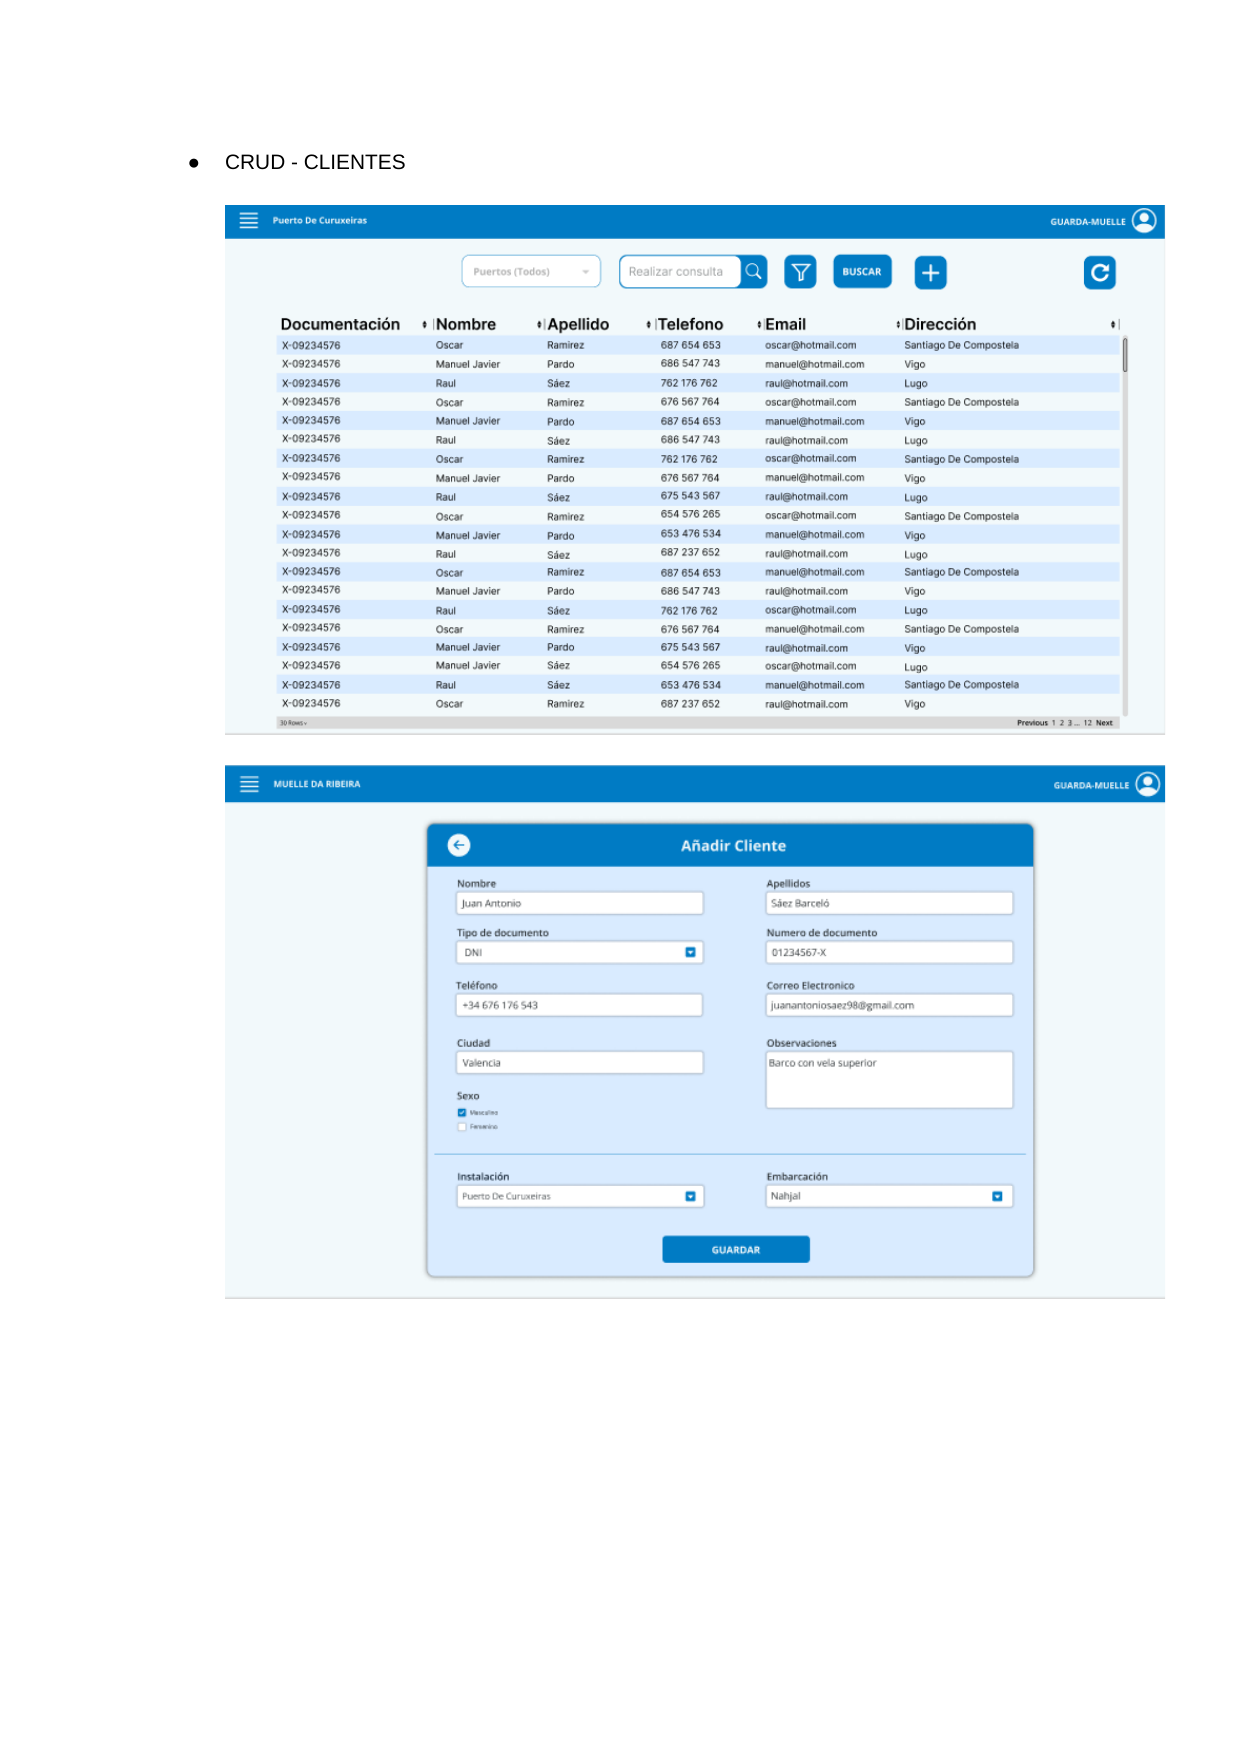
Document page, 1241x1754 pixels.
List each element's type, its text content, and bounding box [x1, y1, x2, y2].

picture [225, 205, 1166, 735]
picture [225, 765, 1166, 1299]
list CRUD - CLIENTES [187, 150, 1090, 174]
